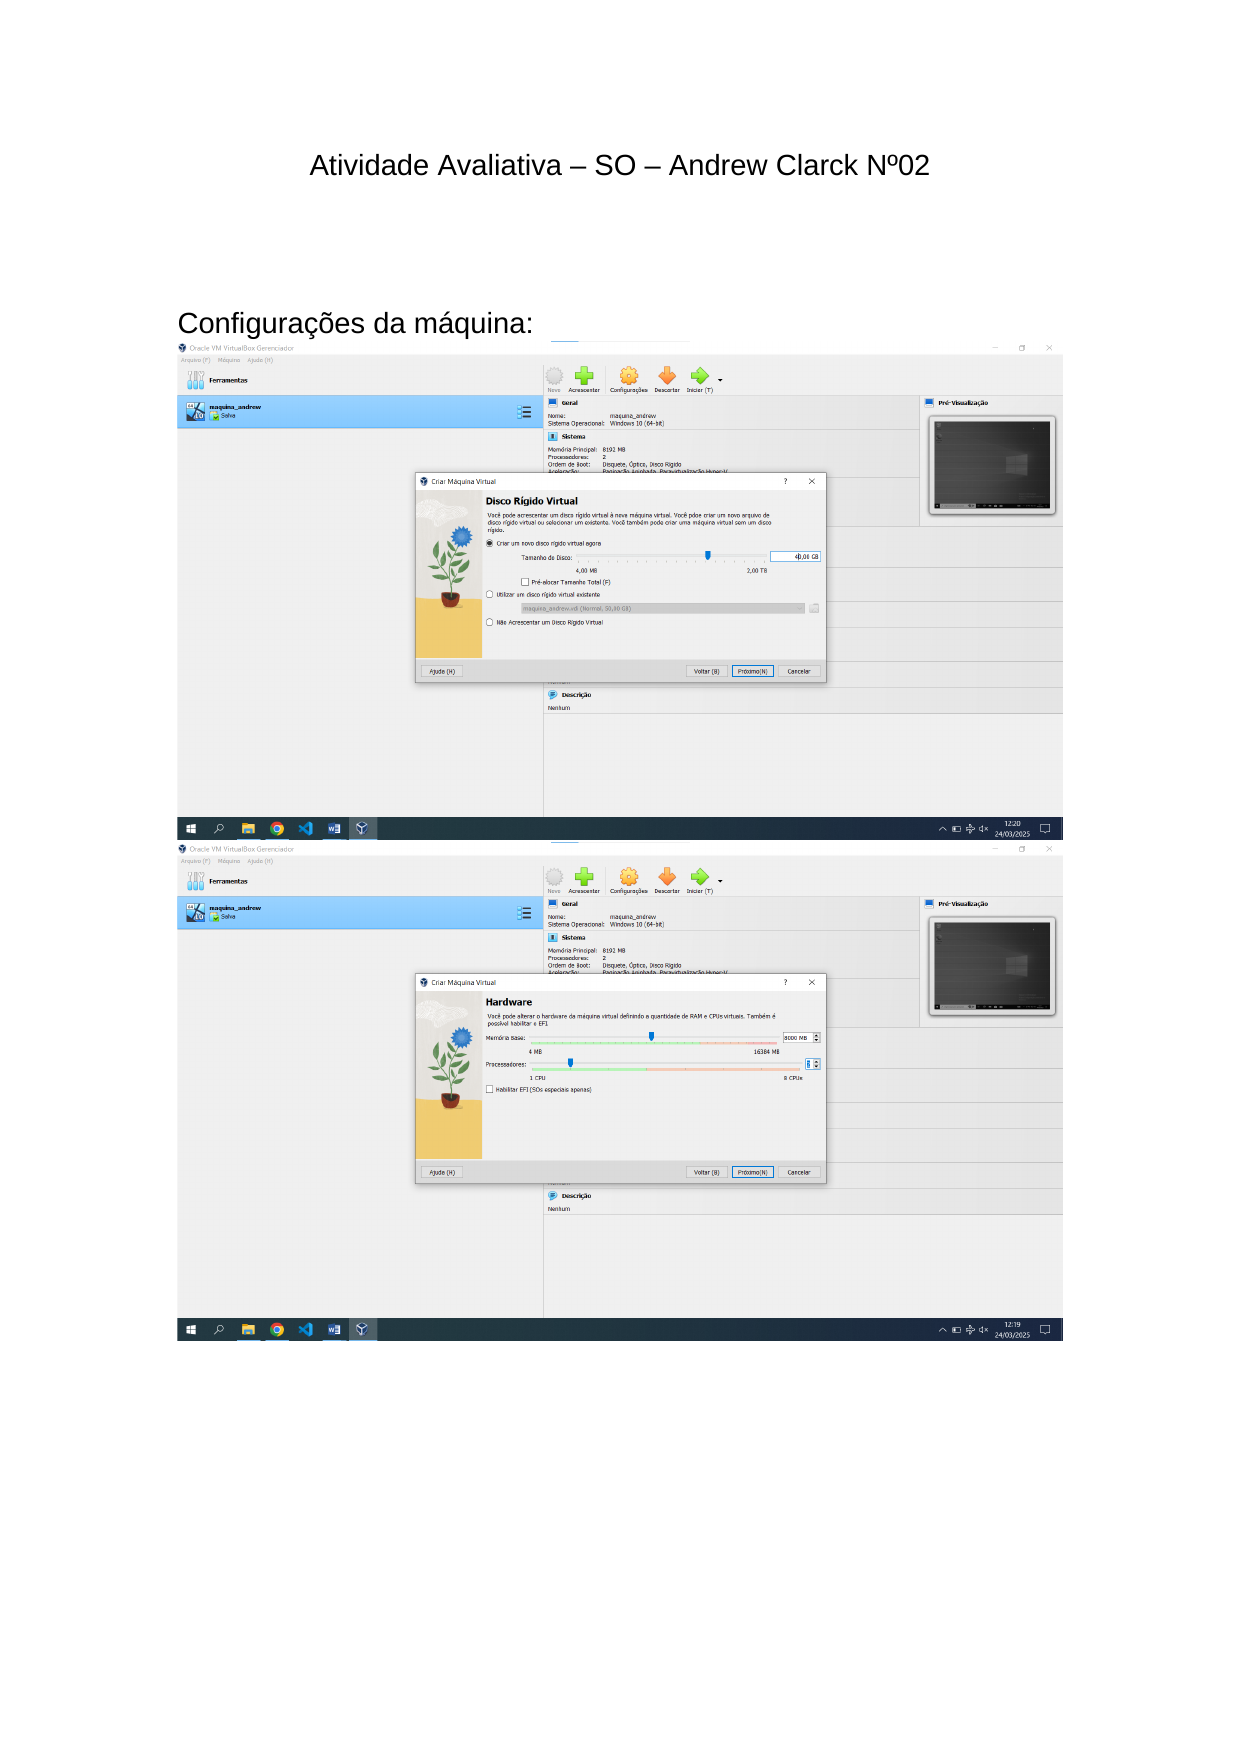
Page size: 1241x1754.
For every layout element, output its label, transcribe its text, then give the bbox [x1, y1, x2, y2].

picture [177, 341, 1063, 840]
picture [177, 842, 1063, 1341]
text Atividade Avaliativa – SO – Andrew Clarck Nº02 [177, 148, 1063, 181]
text Configurações da máquina: [177, 306, 1063, 341]
